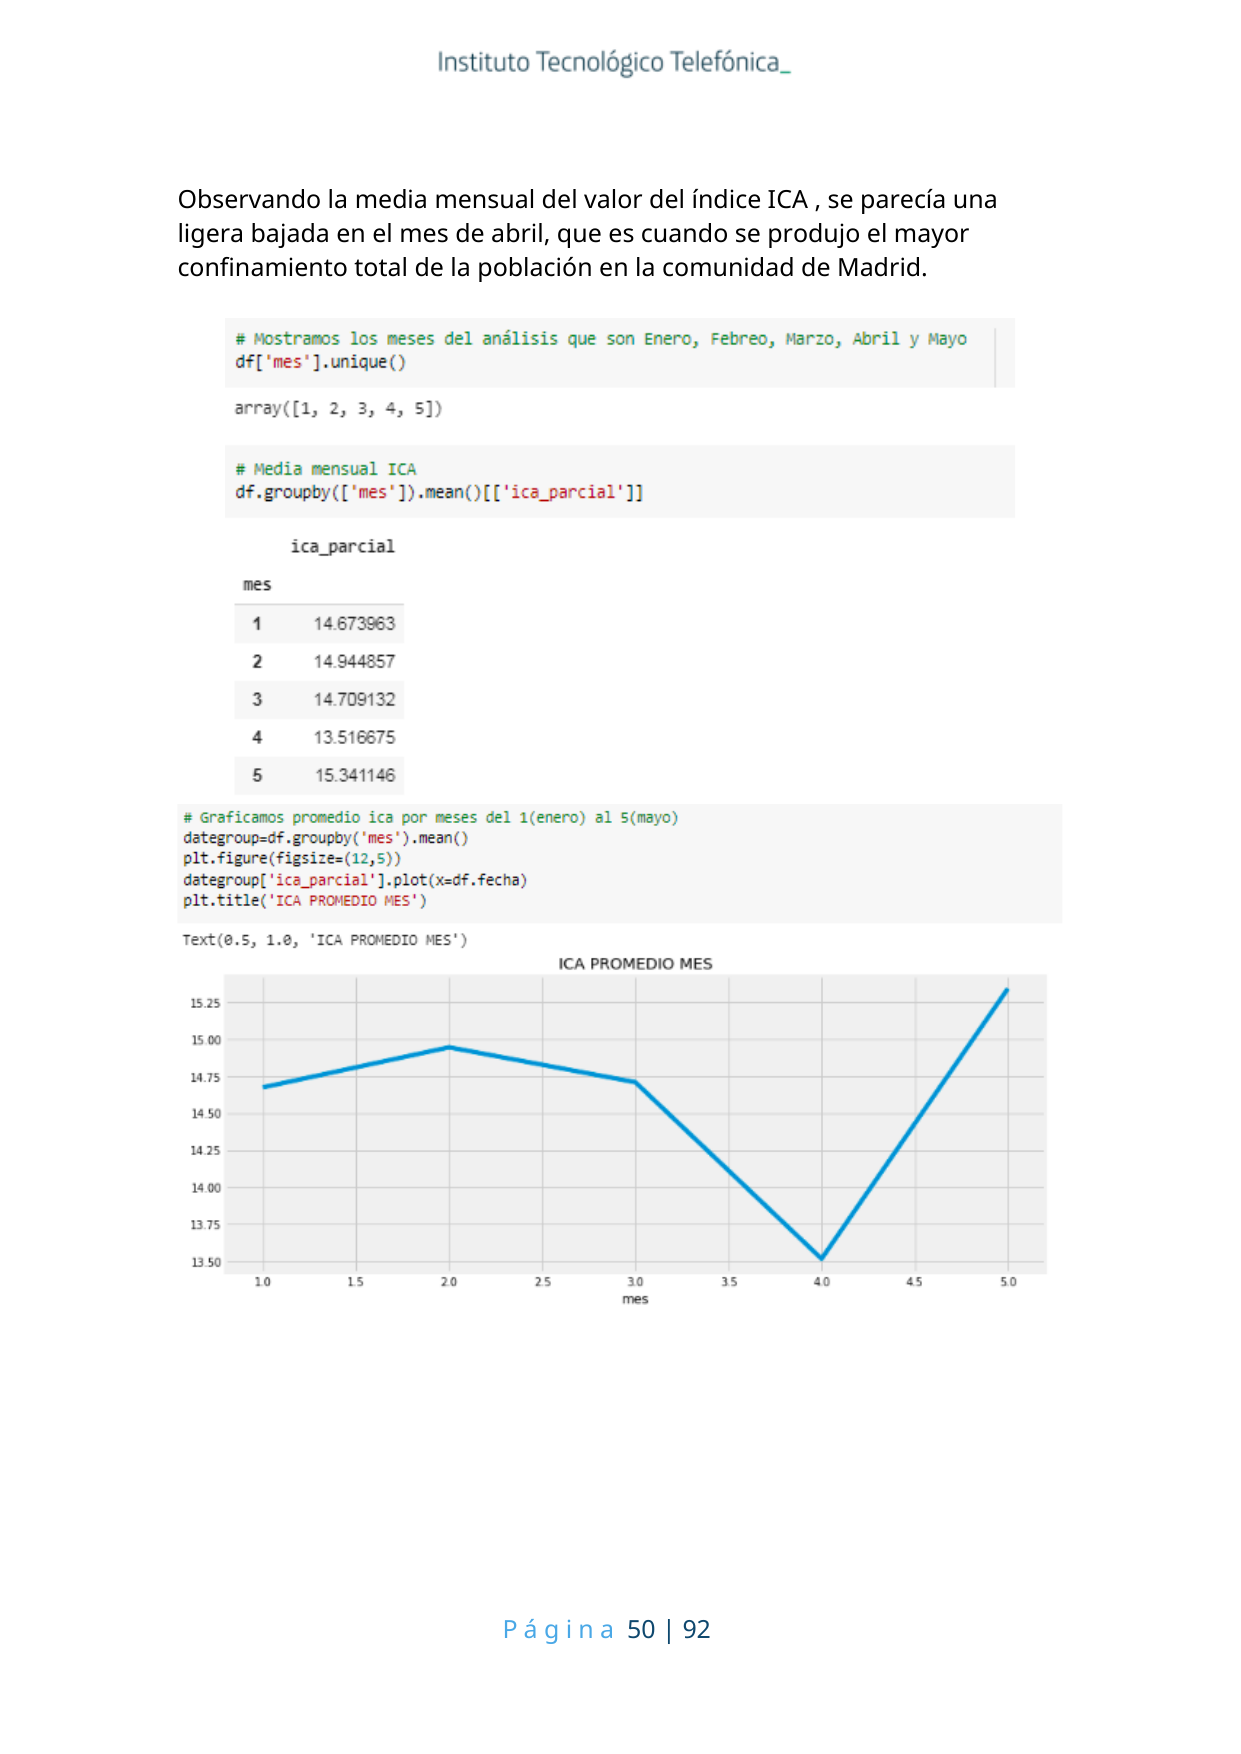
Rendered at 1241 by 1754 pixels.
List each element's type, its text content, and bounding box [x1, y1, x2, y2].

picture [177, 318, 1063, 1305]
picture [433, 29, 807, 83]
text Observando la media mensual del valor del índice ICA , se parecía una ligera bajada en el mes de abril, que es cuando se produjo el mayor confinamiento total de la población en la comunidad de Madrid. [177, 182, 1063, 284]
